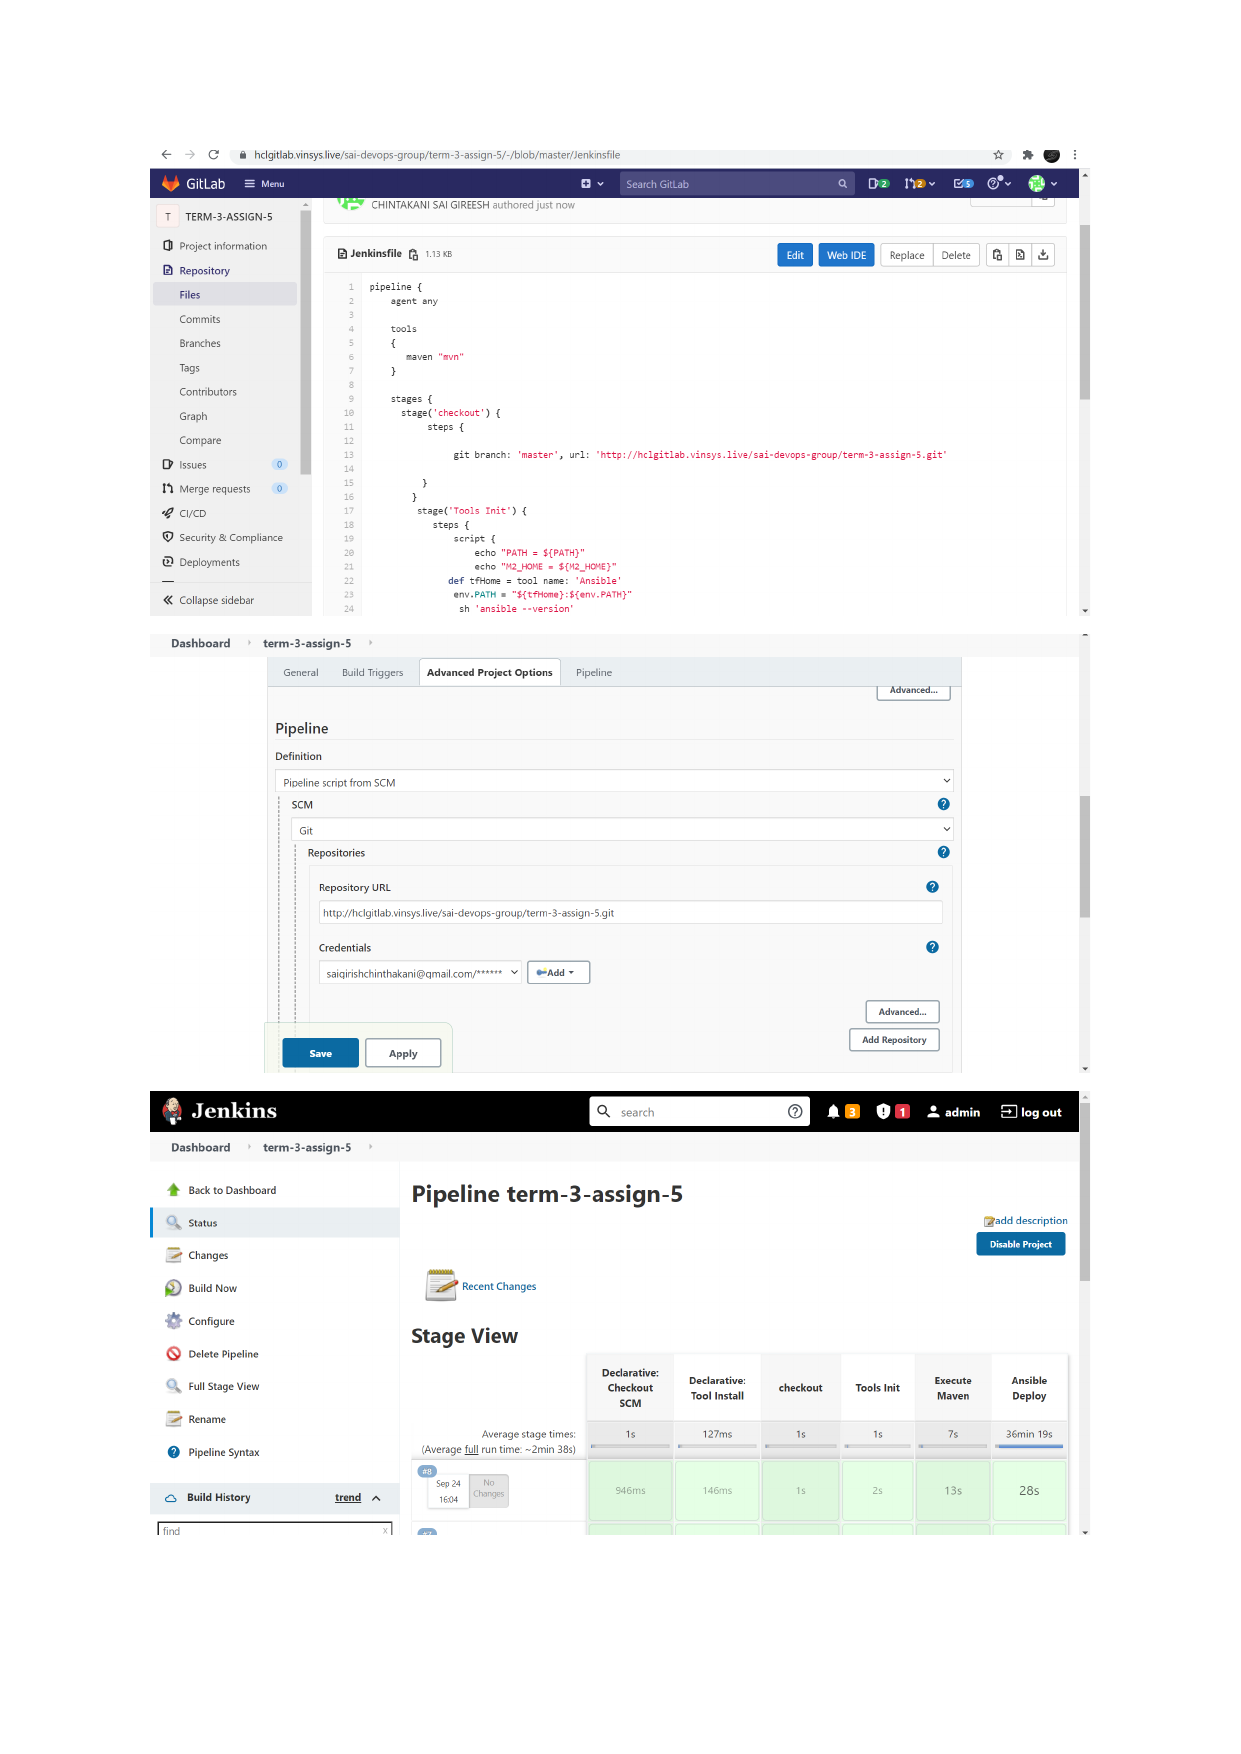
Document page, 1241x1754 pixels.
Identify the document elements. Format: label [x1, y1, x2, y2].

picture [150, 634, 1091, 1073]
picture [150, 150, 1091, 616]
picture [150, 1091, 1091, 1535]
